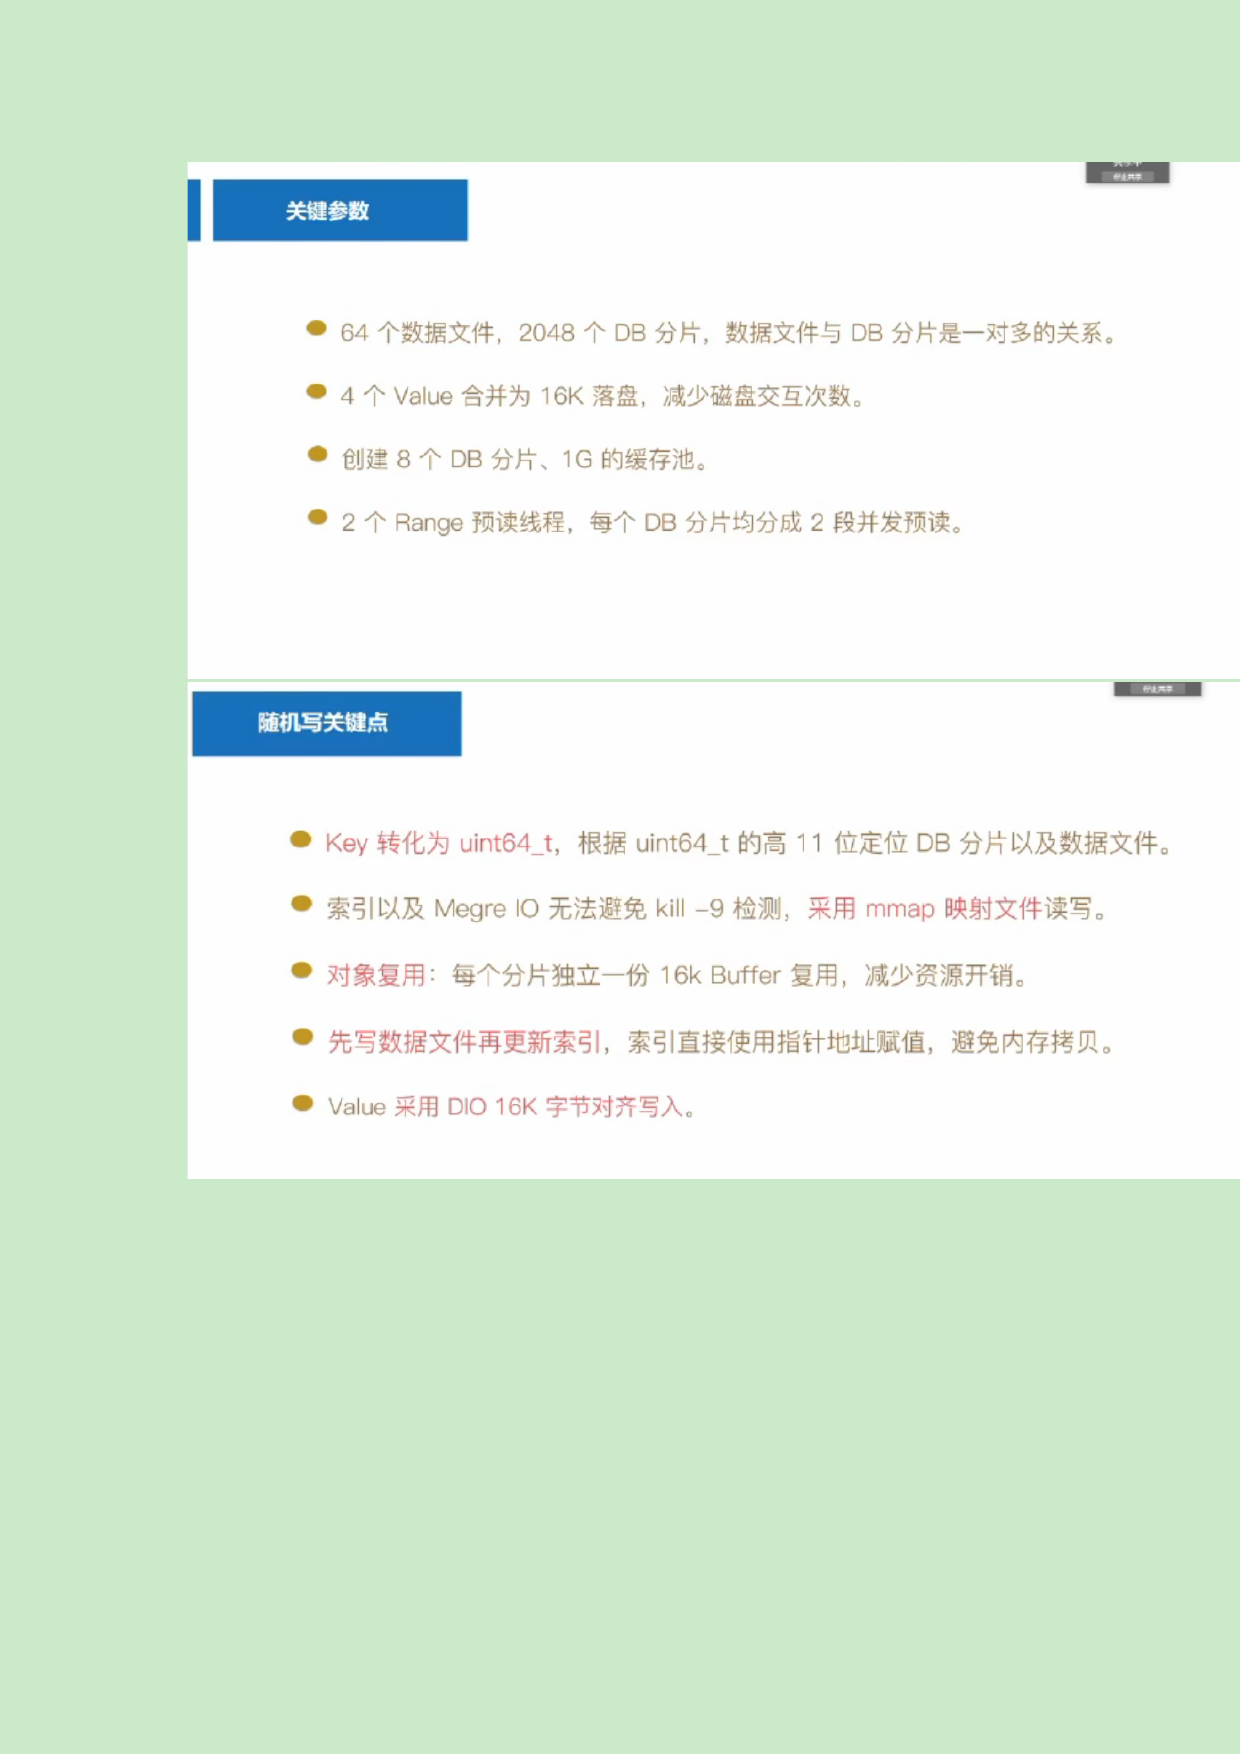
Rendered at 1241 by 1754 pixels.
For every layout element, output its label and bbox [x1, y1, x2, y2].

picture [187, 162, 1241, 679]
picture [187, 682, 1241, 1179]
